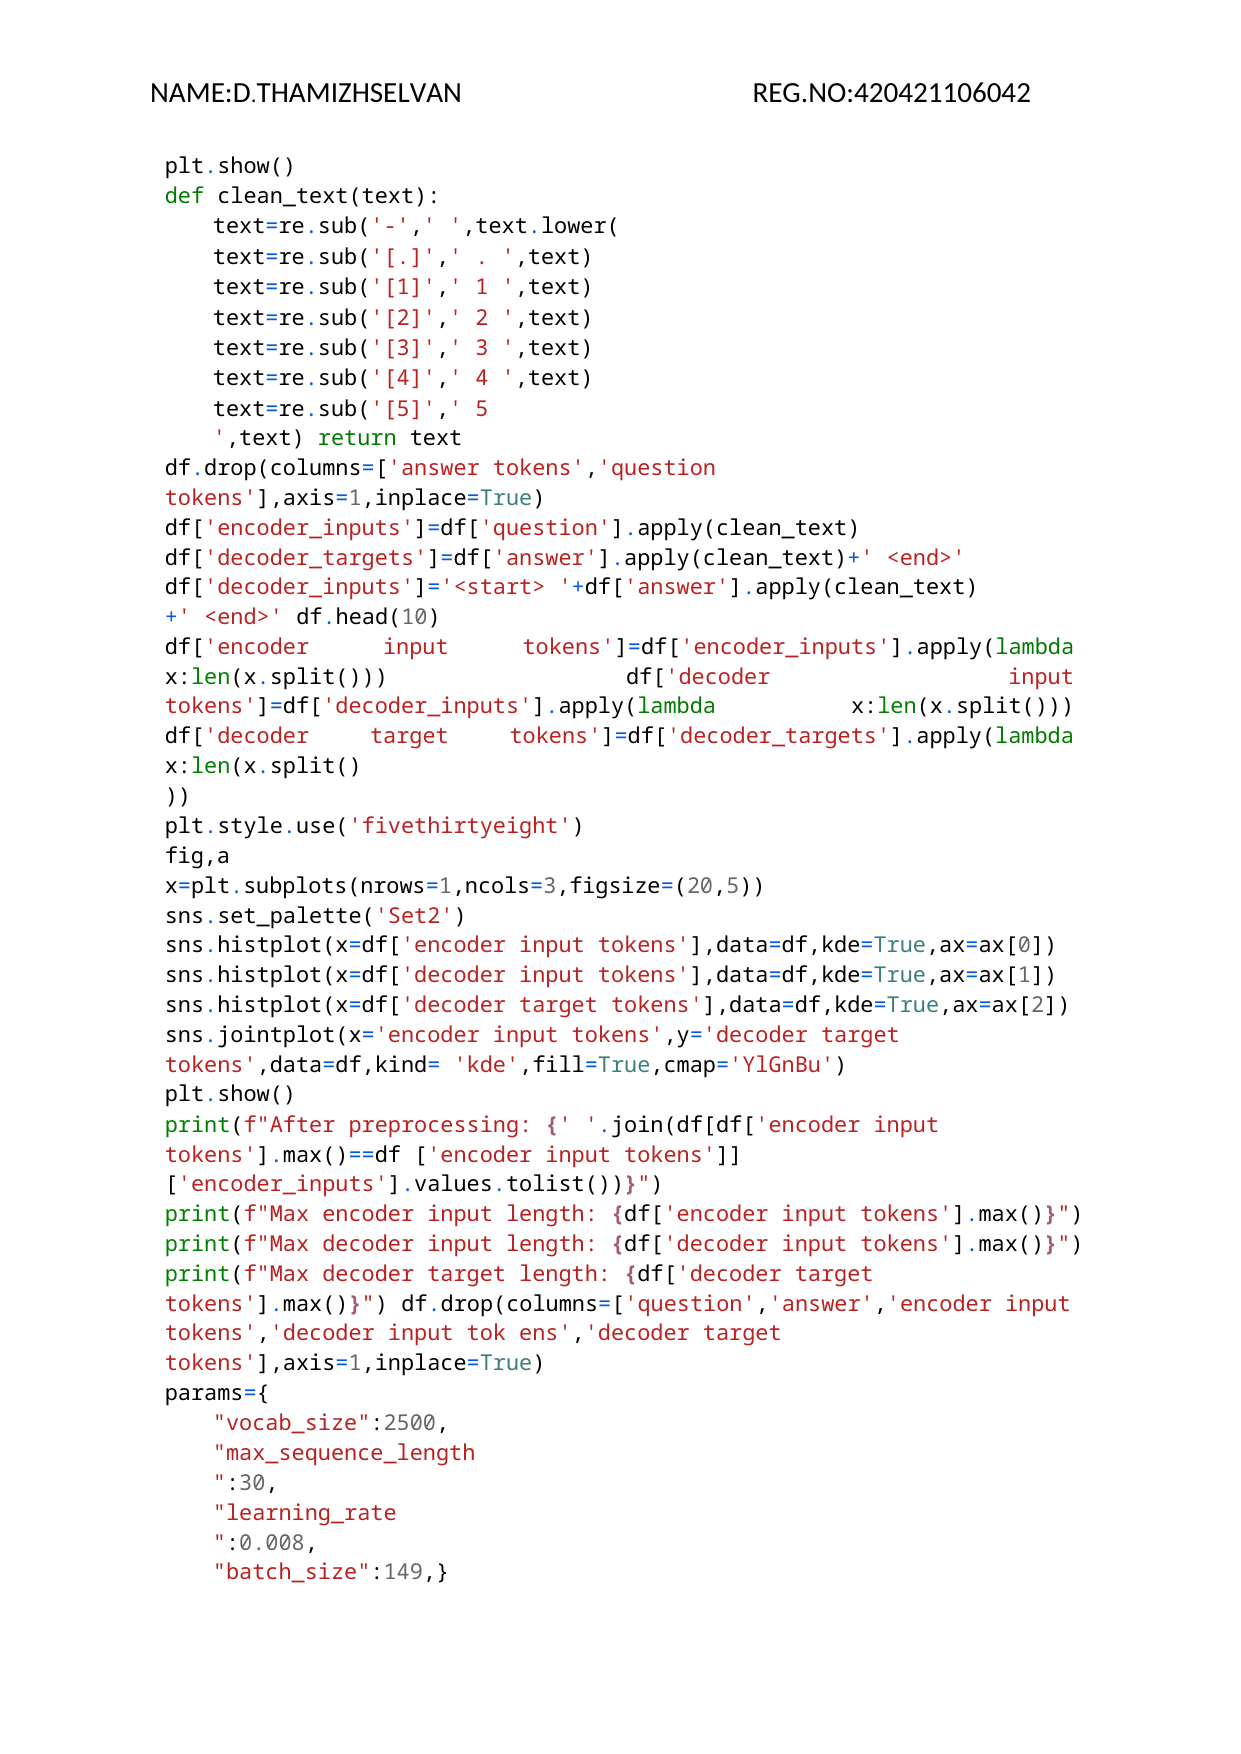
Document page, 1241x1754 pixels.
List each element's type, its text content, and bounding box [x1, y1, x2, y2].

text plt.show() [164, 1078, 1090, 1108]
text plt.style.use('fivethirtyeight') fig,ax=plt.subplots(nrows=1,ncols=3,figsize=(20,5)) sns.set_palette('Set2') [164, 810, 768, 929]
text plt.show() [164, 150, 1090, 180]
text )) [164, 780, 1090, 809]
text df['encoder input tokens']=df['encoder_inputs'].apply(lambda x:len(x.split())) df['decoder input tokens']=df['decoder_inputs'].apply(lambda x:len(x.split())) df['decoder target tokens']=df['decoder_targets'].apply(lambda x:len(x.split() [164, 631, 1074, 780]
text text=re.sub('[1]',' 1 ',text) [213, 271, 1090, 301]
text text=re.sub('[4]',' 4 ',text) [213, 362, 1090, 392]
text "vocab_size":2500, "max_sequence_length":30, "learning_rate":0.008, "batch_size":149,} [213, 1407, 484, 1586]
text text=re.sub('[5]',' 5 ',text) return text [213, 392, 532, 452]
text df.drop(columns=['answer tokens','question tokens'],axis=1,inplace=True) df['encoder_inputs']=df['question'].apply(clean_text) df['decoder_targets']=df['answer'].apply(clean_text)+' <end>' df['decoder_inputs']='<start> '+df['answer'].apply(clean_text)+' <end>' df.head(10) [164, 452, 1001, 631]
text params={ [164, 1377, 1090, 1407]
text print(f"Max encoder input length: {df['encoder input tokens'].max()}") print(f"Max decoder input length: {df['decoder input tokens'].max()}") print(f"Max decoder target length: {df['decoder target tokens'].max()}") df.drop(columns=['question','answer','encoder input tokens','decoder input tok ens','decoder target tokens'],axis=1,inplace=True) [164, 1198, 1090, 1377]
text text=re.sub('[2]',' 2 ',text) [213, 301, 1090, 331]
text def clean_text(text): [164, 180, 1090, 210]
text sns.histplot(x=df['encoder input tokens'],data=df,kde=True,ax=ax[0]) sns.histplot(x=df['decoder input tokens'],data=df,kde=True,ax=ax[1]) sns.histplot(x=df['decoder target tokens'],data=df,kde=True,ax=ax[2]) sns.jointplot(x='encoder input tokens',y='decoder target tokens',data=df,kind= 'kde',fill=True,cmap='YlGnBu') [164, 929, 1090, 1078]
text print(f"After preprocessing: {' '.join(df[df['encoder input tokens'].max()==df ['encoder input tokens']]['encoder_inputs'].values.tolist())}") [164, 1109, 1090, 1198]
text text=re.sub('-',' ',text.lower( [213, 210, 1090, 240]
text text=re.sub('[3]',' 3 ',text) [213, 332, 1090, 362]
text text=re.sub('[.]',' . ',text) [213, 241, 1090, 270]
